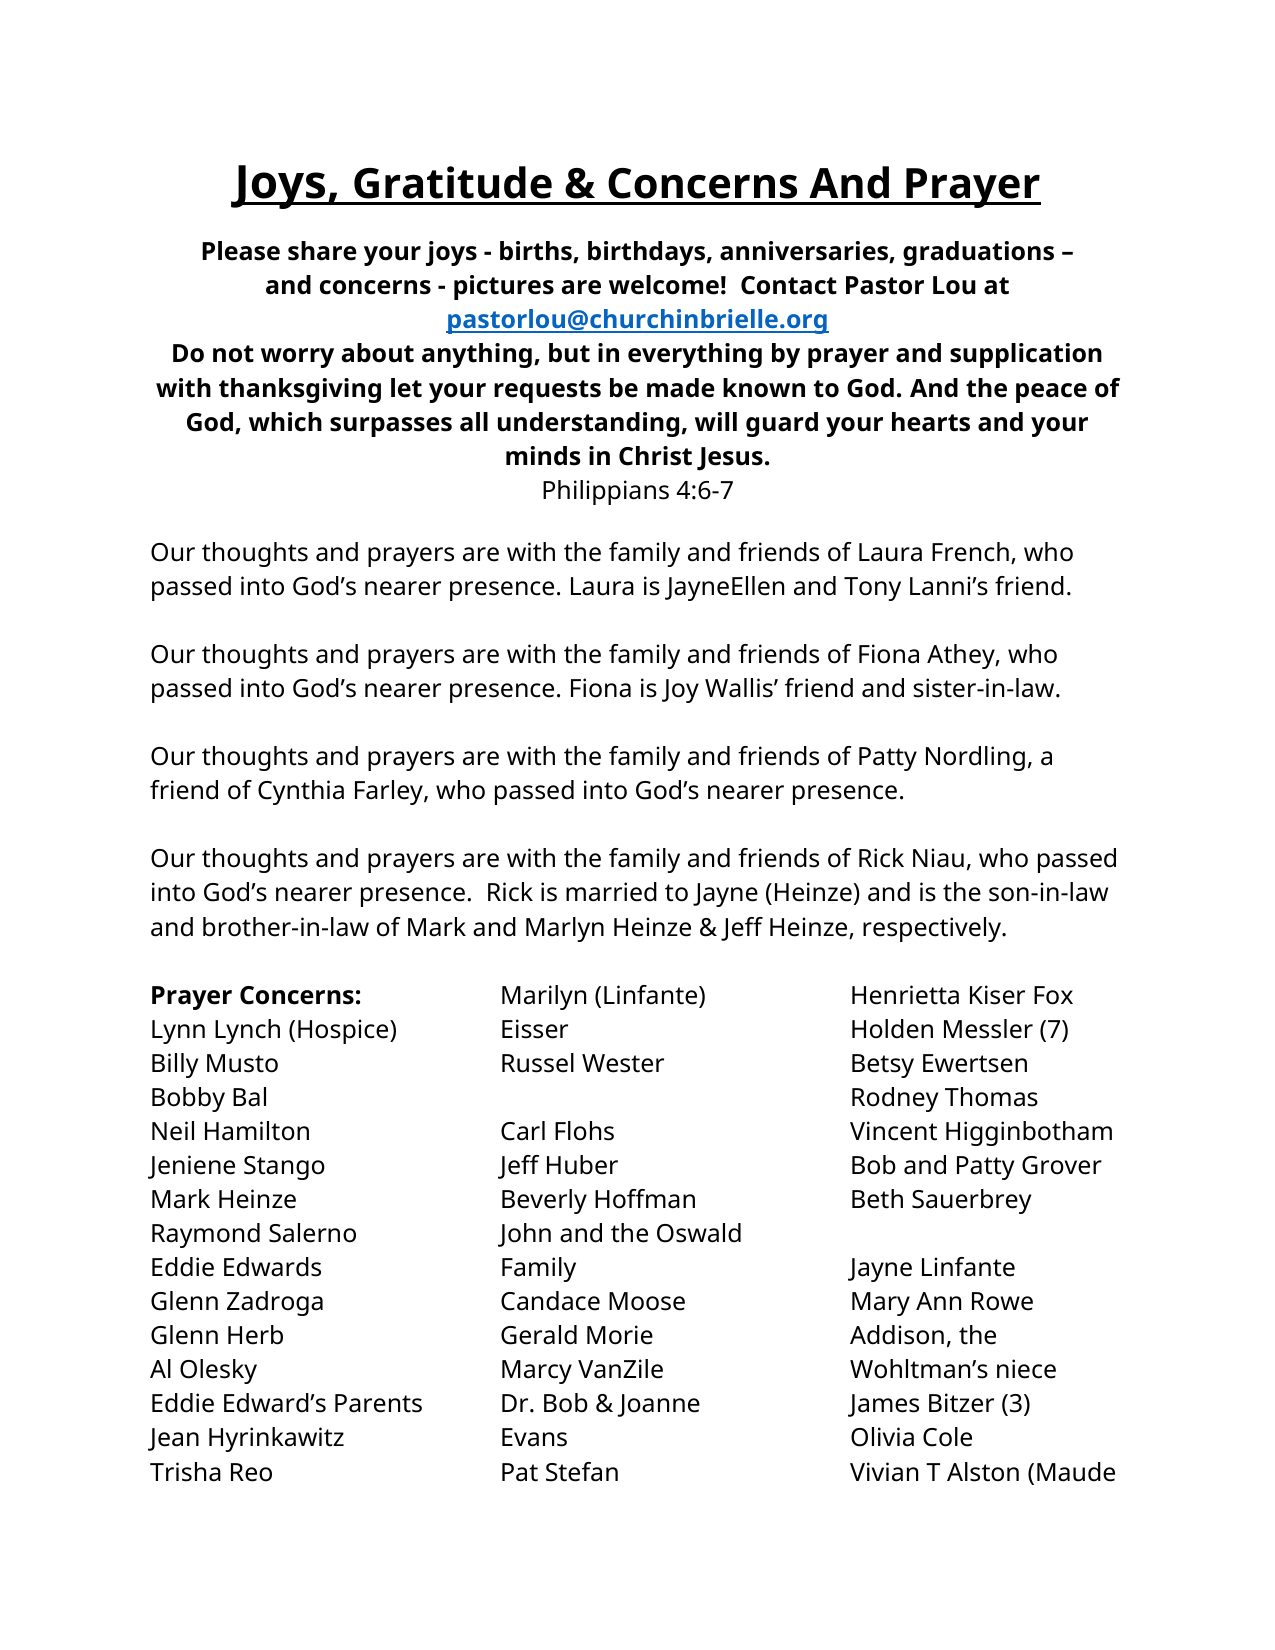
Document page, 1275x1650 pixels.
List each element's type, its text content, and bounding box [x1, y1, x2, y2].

text Russel Wester [500, 1045, 775, 1079]
text Vivian T Alston (Maude [850, 1454, 1125, 1488]
text Betsy Ewertsen [850, 1045, 1125, 1079]
text Bob and Patty Grover [850, 1148, 1125, 1182]
text Holden Messler (7) [850, 1011, 1125, 1045]
text Our thoughts and prayers are with the family and friends of Patty Nordling, a friend of Cynthia Farley, who passed into God’s nearer presence. [150, 739, 1125, 807]
text Glenn Herb [150, 1318, 425, 1352]
text Henrietta Kiser Fox [850, 977, 1125, 1011]
text Beverly Hoffman [500, 1182, 775, 1216]
text John and the Oswald Family [500, 1216, 775, 1284]
text Jean Hyrinkawitz [150, 1420, 425, 1454]
text Jeniene Stango [150, 1148, 425, 1182]
text Prayer Concerns: [150, 977, 425, 1011]
text Eddie Edwards [150, 1250, 425, 1284]
text Billy Musto [150, 1045, 425, 1079]
text Glenn Zadroga [150, 1284, 425, 1318]
text Lynn Lynch (Hospice) [150, 1011, 425, 1045]
text Our thoughts and prayers are with the family and friends of Fiona Athey, who passed into God’s nearer presence. Fiona is Joy Wallis’ friend and sister-in-law. [150, 637, 1125, 705]
text James Bitzer (3) [850, 1386, 1125, 1420]
text Al Olesky [150, 1352, 425, 1386]
text Trisha Reo [150, 1454, 425, 1488]
text Addison, the [850, 1318, 1125, 1352]
text Marilyn (Linfante) Eisser [500, 977, 775, 1045]
text Jeff Huber [500, 1148, 775, 1182]
text Our thoughts and prayers are with the family and friends of Rick Niau, who passed into God’s nearer presence. Rick is married to Jayne (Heinze) and is the son-in-law and brother-in-law of Mark and Marlyn Heinze & Jeff Heinze, respectively. [150, 841, 1125, 943]
text Bobby Bal [150, 1079, 425, 1113]
text Wohltman’s niece [850, 1352, 1125, 1386]
text Neil Hamilton [150, 1113, 425, 1148]
text Rodney Thomas [850, 1079, 1125, 1113]
text Joys, Gratitude & Concerns And Prayer [150, 150, 1125, 212]
text Jayne Linfante [850, 1250, 1125, 1284]
text Raymond Salerno [150, 1216, 425, 1250]
text Eddie Edward’s Parents [150, 1386, 425, 1420]
text Our thoughts and prayers are with the family and friends of Laura French, who passed into God’s nearer presence. Laura is JayneEllen and Tony Lanni’s friend. [150, 534, 1125, 603]
text Mark Heinze [150, 1182, 425, 1216]
text Pat Stefan [500, 1454, 775, 1488]
text Philippians 4:6-7 [150, 472, 1125, 506]
text Olivia Cole [850, 1420, 1125, 1454]
text Beth Sauerbrey [850, 1182, 1125, 1216]
text Dr. Bob & Joanne Evans [500, 1386, 775, 1454]
text Gerald Morie [500, 1318, 775, 1352]
text and concerns - pictures are welcome! Contact Pastor Lou at pastorlou@churchinbrielle.org [150, 268, 1125, 336]
text Vincent Higginbotham [850, 1113, 1125, 1148]
text Do not worry about anything, but in everything by prayer and supplication with thanksgiving let your requests be made known to God. And the peace of God, which surpasses all understanding, will guard your hearts and your minds in Christ Jesus. [150, 336, 1125, 472]
text Please share your joys - births, birthdays, anniversaries, graduations – [150, 234, 1125, 268]
text Mary Ann Rowe [850, 1284, 1125, 1318]
text Carl Flohs [500, 1113, 775, 1148]
text Candace Moose [500, 1284, 775, 1318]
text Marcy VanZile [500, 1352, 775, 1386]
